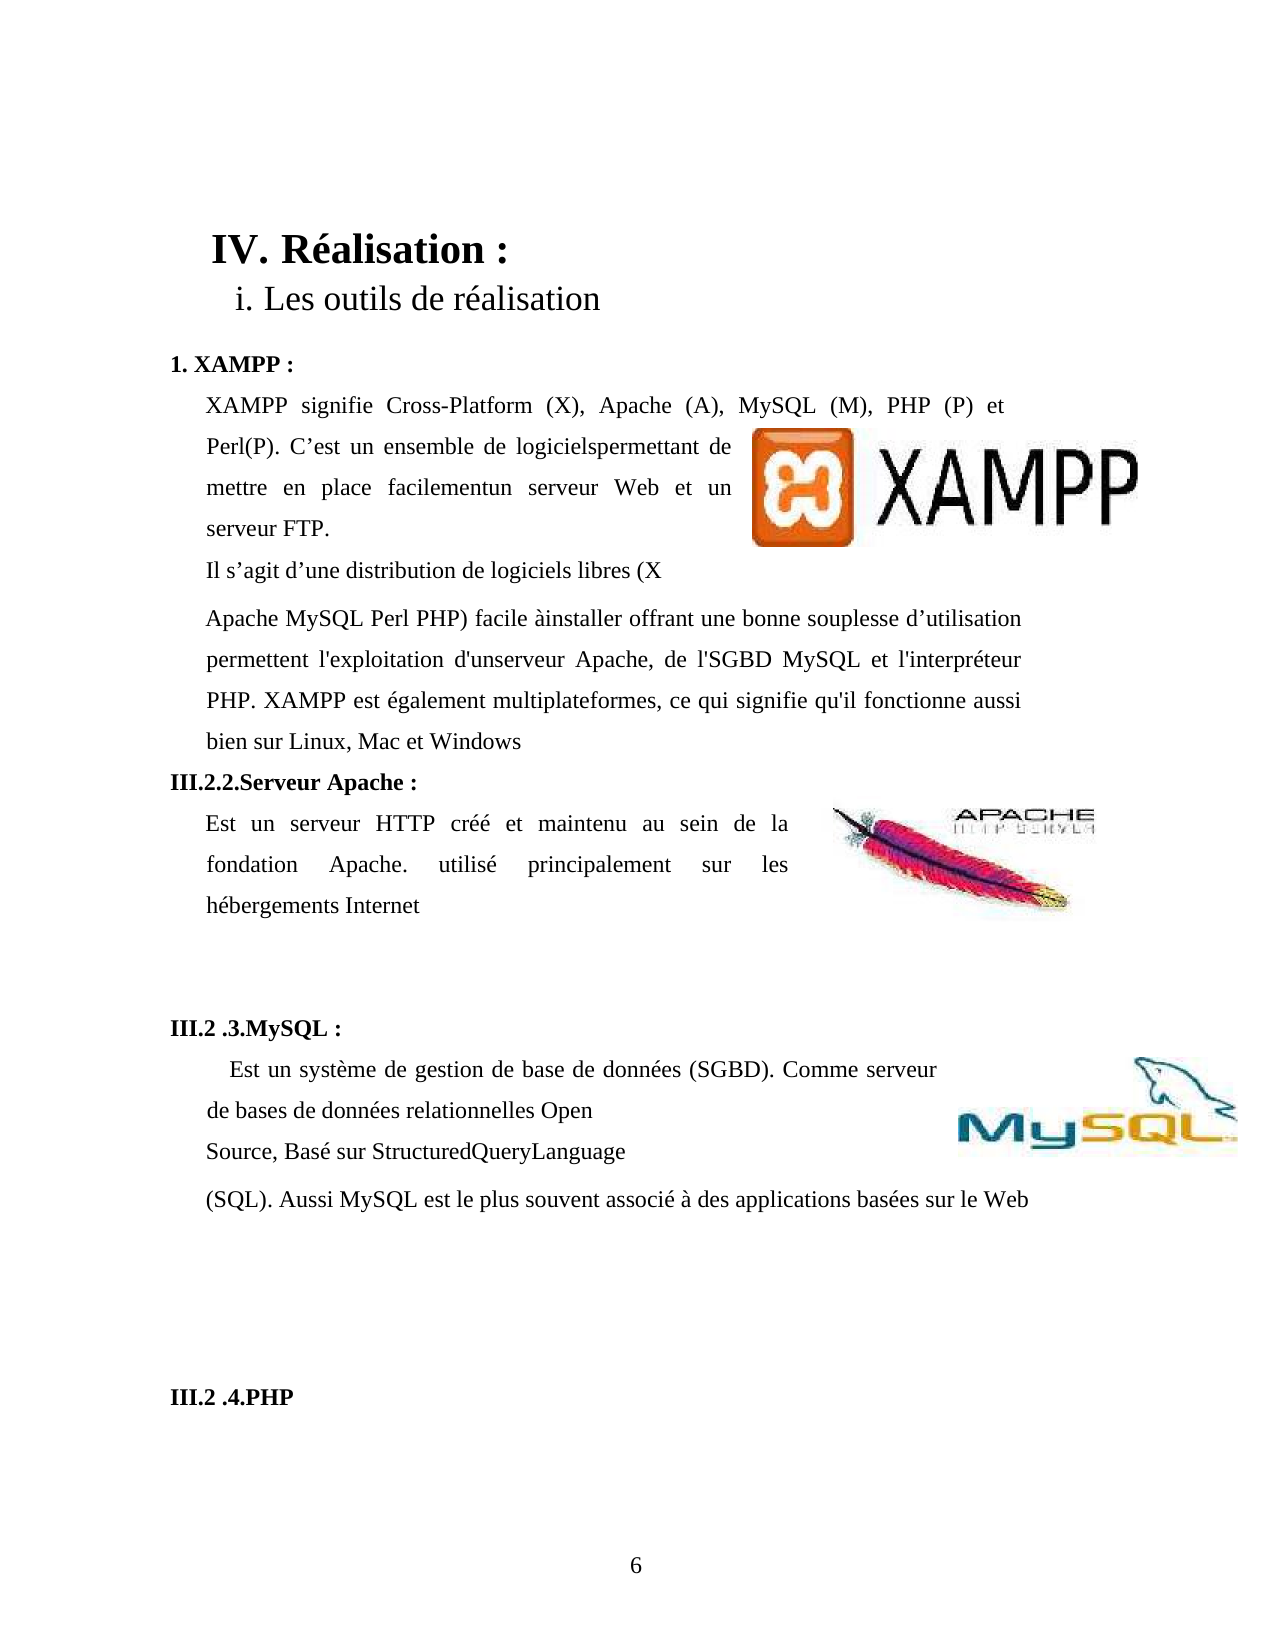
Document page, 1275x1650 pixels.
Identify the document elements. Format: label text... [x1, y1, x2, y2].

text Apache MySQL Perl PHP) facile àinstaller offrant une bonne souplesse d’utilisation permettent l'exploitation d'unserveur Apache, de l'SGBD MySQL et l'interpréteur PHP. XAMPP est également multiplateformes, ce qui signifie qu'il fonctionne aussi bien sur Linux, Mac et Windows [205, 603, 1023, 754]
text III.2 .3.MySQL : [170, 1014, 1102, 1042]
text IV. Réalisation : [211, 224, 1113, 273]
text XAMPP signifie Cross-Platform (X), Apache (A), MySQL (M), PHP (P) et Perl(P). C’est un ensemble de logicielspermettant de mettre en place facilementun serveur Web et un serveur FTP. [205, 391, 1006, 542]
picture [751, 427, 1138, 547]
subtitle i. Les outils de réalisation [235, 277, 925, 318]
text III.2.2.Serveur Apache : [170, 768, 1102, 796]
text 1. XAMPP : [170, 350, 1102, 378]
picture [808, 795, 1120, 922]
text Est un serveur HTTP créé et maintenu au sein de la fondation Apache. utilisé principalement sur les hébergements Internet [205, 809, 808, 918]
text Il s’agit d’une distribution de logiciels libres (X [206, 556, 1006, 583]
picture [957, 1056, 1238, 1159]
text (SQL). Aussi MySQL est le plus souvent associé à des applications basées sur le Web [206, 1185, 1112, 1212]
text Source, Basé sur StructuredQueryLanguage [206, 1137, 1112, 1164]
text III.2 .4.PHP [170, 1383, 1102, 1411]
text Est un système de gestion de base de données (SGBD). Comme serveur de bases de données relationnelles Open [206, 1055, 1112, 1123]
